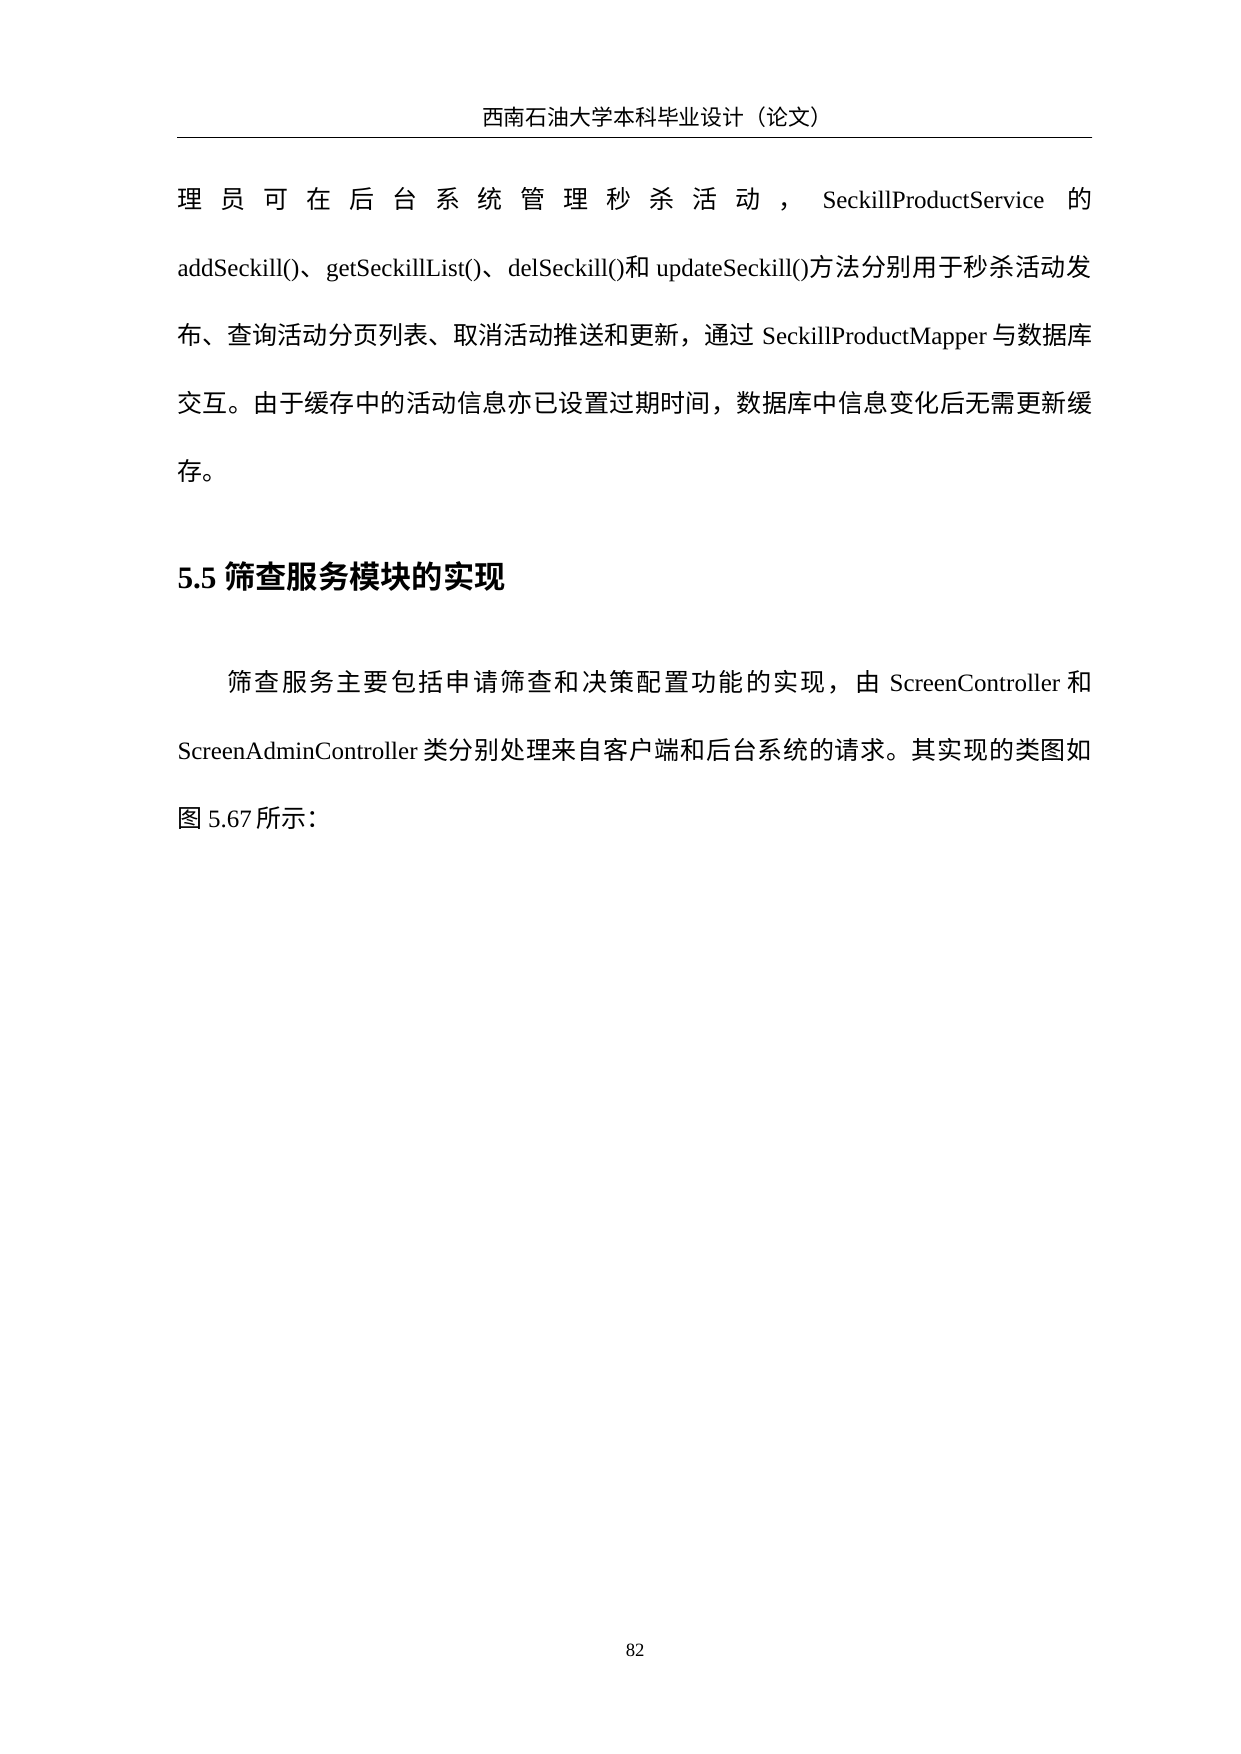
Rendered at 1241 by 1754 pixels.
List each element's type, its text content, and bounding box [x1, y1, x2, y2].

subtitle 筛查服务模块的实现 [177, 541, 1092, 609]
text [177, 164, 1092, 503]
